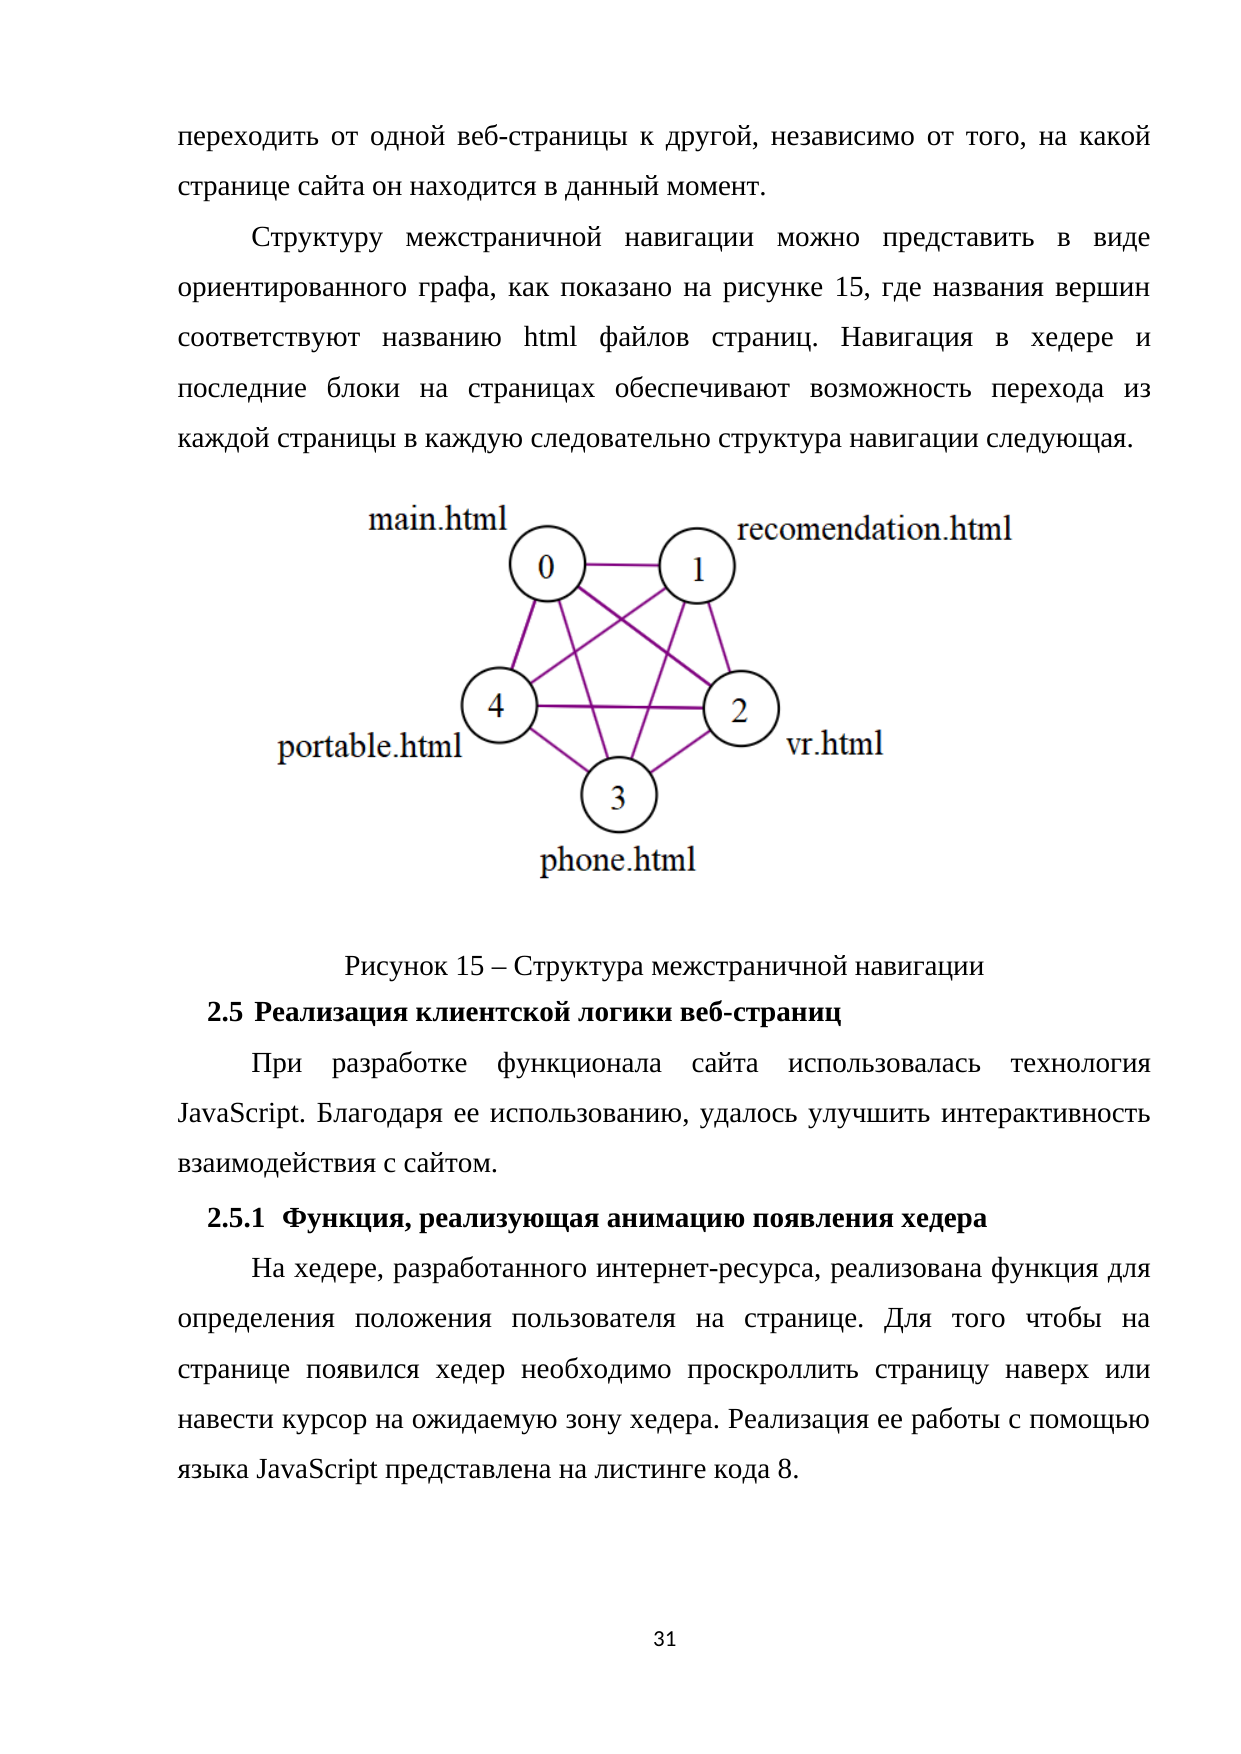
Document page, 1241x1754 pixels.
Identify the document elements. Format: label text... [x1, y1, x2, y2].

text Структуру межстраничной навигации можно представить в виде ориентированного графа, как показано на рисунке 15, где названия вершин соответствуют названию html файлов страниц. Навигация в хедере и последние блоки на страницах обеспечивают возможность перехода из каждой страницы в каждую следовательно структура навигации следующая. [177, 219, 1152, 453]
picture [219, 470, 1109, 932]
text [177, 118, 1152, 202]
text На хедере, разработанного интернет-ресурса, реализована функция для определения положения пользователя на странице. Для того чтобы на странице появился хедер необходимо проскроллить страницу наверх или навести курсор на ожидаемую зону хедера. Реализация ее работы с помощью языка JavaScript представлена на листинге кода 8. [177, 1250, 1152, 1485]
text При разработке функционала сайта использовалась технология JavaScript. Благодаря ее использованию, удалось улучшить интерактивность взаимодействия с сайтом. [177, 1045, 1152, 1179]
text Рисунок 15 – Структура межстраничной навигации [177, 948, 1152, 982]
list Функция, реализующая анимацию появления хедера [207, 1200, 1152, 1233]
list Реализация клиентской логики веб-страниц [207, 994, 1152, 1028]
